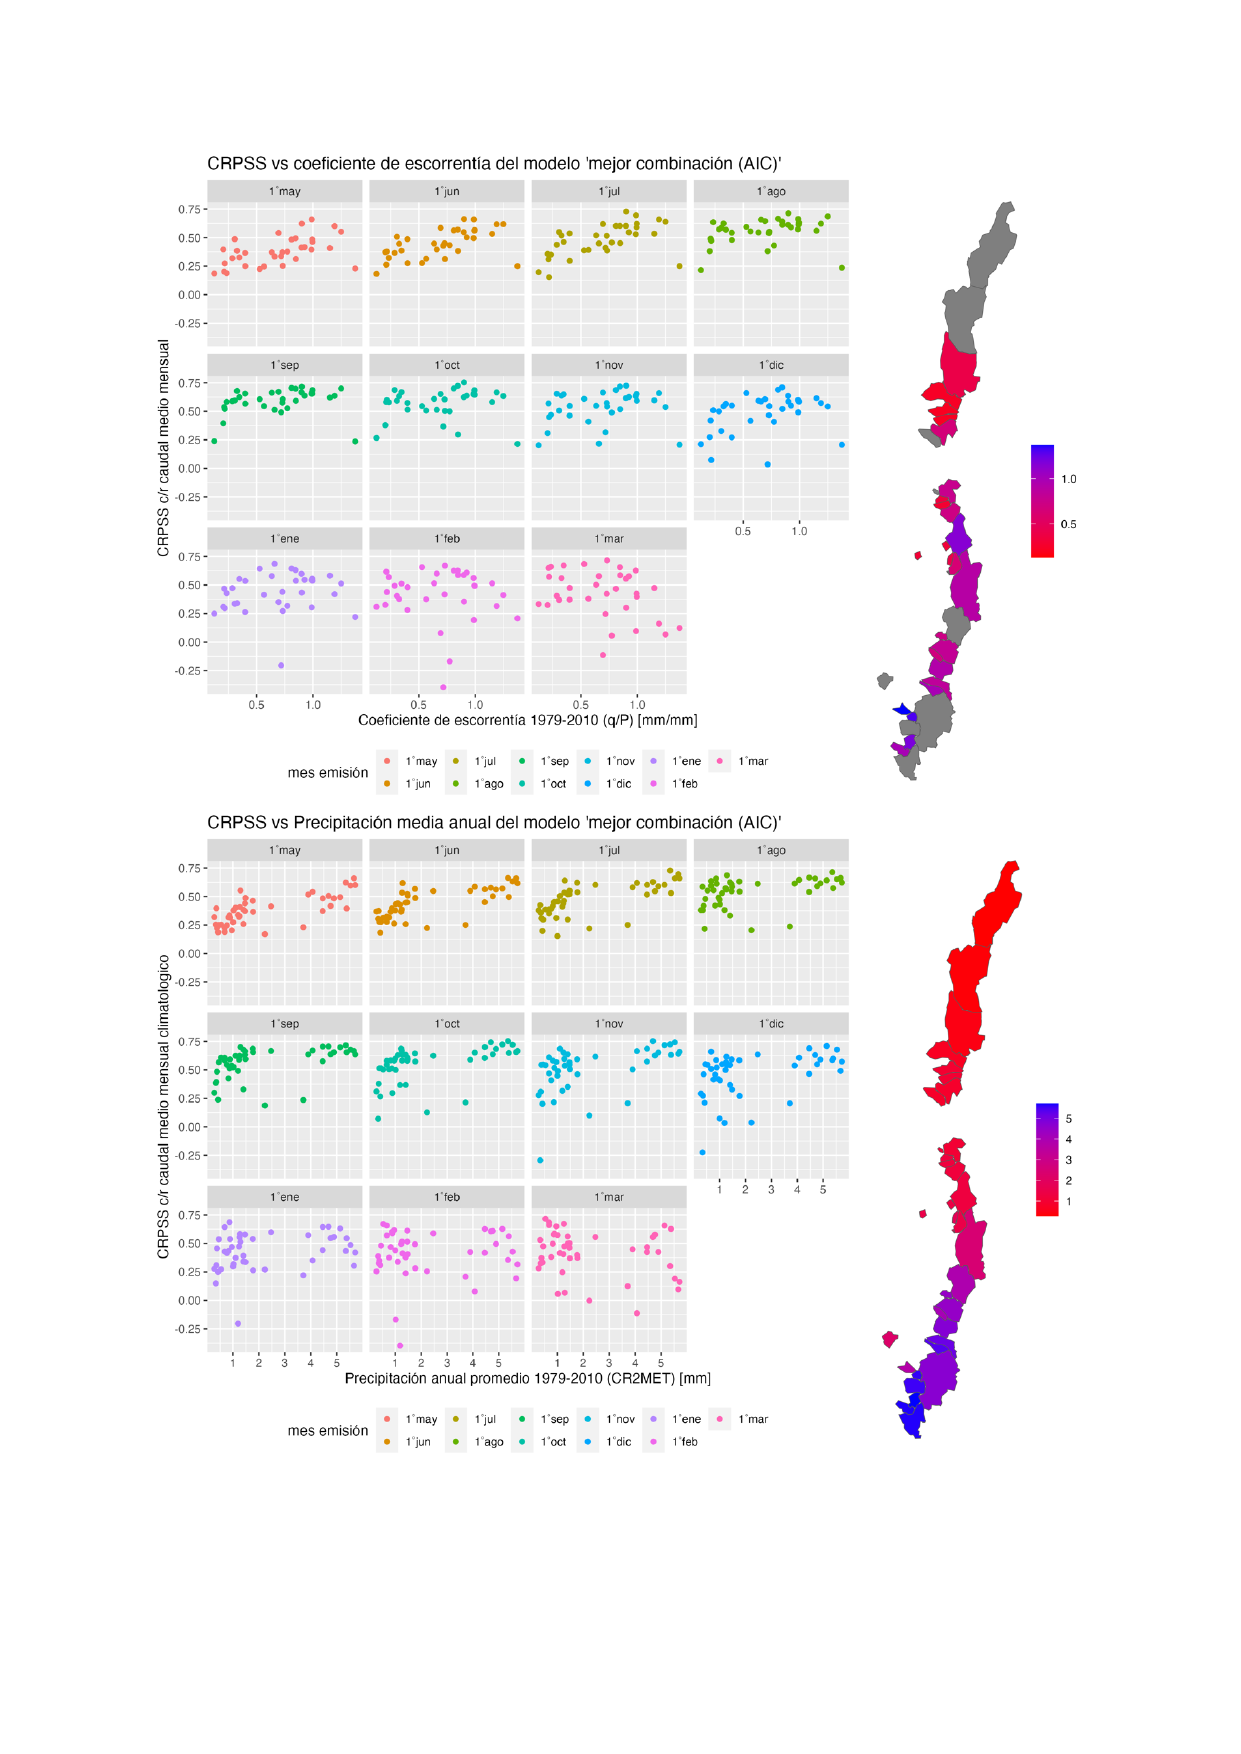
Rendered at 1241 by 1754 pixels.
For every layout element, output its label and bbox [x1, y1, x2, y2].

picture [150, 150, 1091, 1467]
